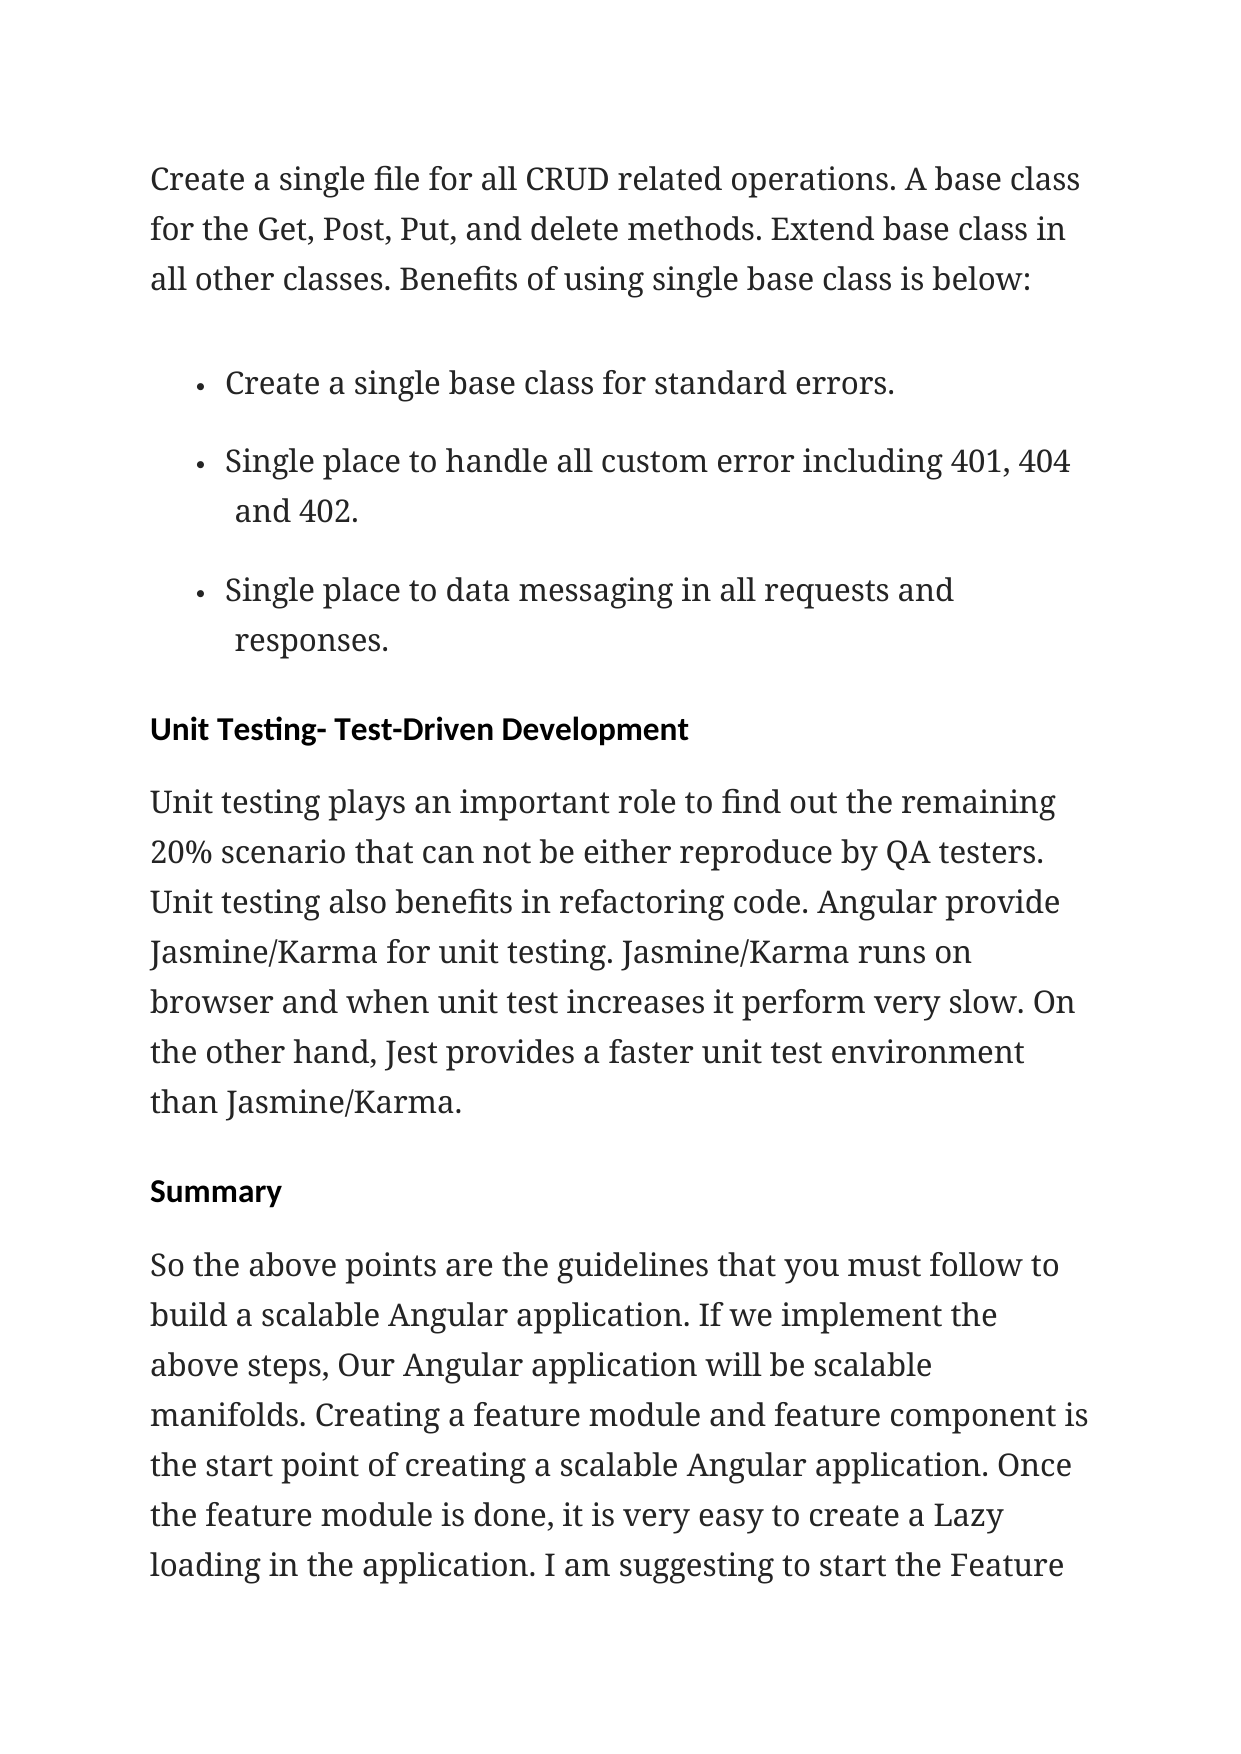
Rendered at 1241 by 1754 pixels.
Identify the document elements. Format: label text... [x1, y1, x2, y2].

list Single place to data messaging in all requests and responses. [197, 561, 1090, 661]
list Create a single base class for standard errors. [197, 353, 1090, 403]
text Summary [150, 1170, 1090, 1211]
list Single place to handle all custom error including 401, 404 and 402. [197, 432, 1090, 532]
text Create a single file for all CRUD related operations. A base class for the Get, Post, Put, and delete methods. Extend base class in all other classes. Benefits of using single base class is below: [150, 150, 1090, 300]
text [150, 1235, 1090, 1585]
text Unit Testing- Test-Driven Development [150, 707, 1090, 748]
text Unit testing plays an important role to find out the remaining 20% scenario that can not be either reproduce by QA testers. Unit testing also benefits in refactoring code. Angular provide Jasmine/Karma for unit testing. Jasmine/Karma runs on browser and when unit test increases it perform very slow. On the other hand, Jest provides a faster unit test environment than Jasmine/Karma. [150, 773, 1090, 1123]
